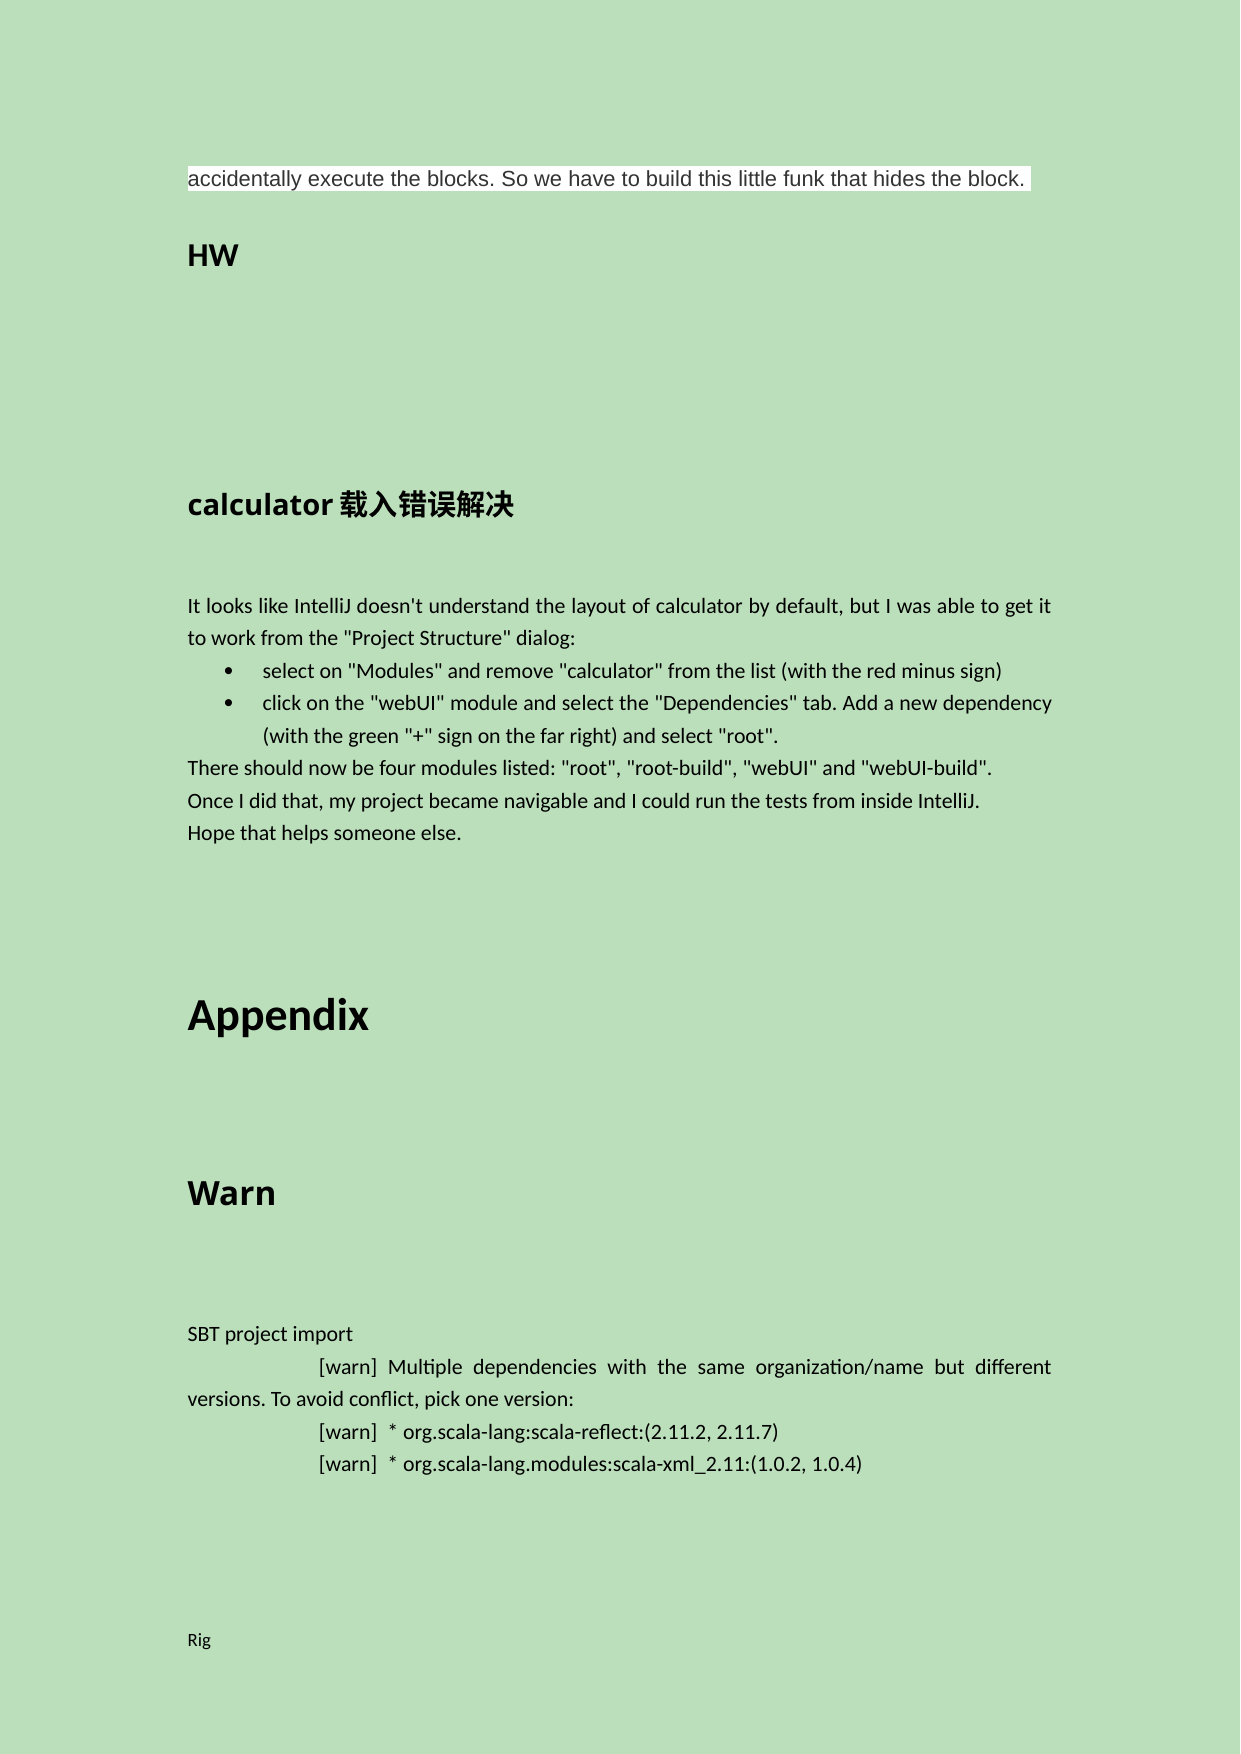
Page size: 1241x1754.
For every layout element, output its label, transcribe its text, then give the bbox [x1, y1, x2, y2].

subtitle HW [187, 222, 1053, 287]
list click on the "webUI" module and select the "Dependencies" tab. Add a new dependency (with the green "+" sign on the far right) and select "root". [225, 686, 1053, 751]
text There should now be four modules listed: "root", "root-build", "webUI" and "webUI-build". [187, 751, 1053, 784]
subtitle Appendix [187, 982, 1053, 1047]
text It looks like IntelliJ doesn't understand the layout of calculator by default, but I was able to get it to work from the "Project Structure" dialog: [187, 589, 1053, 654]
subtitle calculator载入错误解决 [187, 470, 1053, 535]
text Once I did that, my project became navigable and I could run the tests from inside IntelliJ. [187, 784, 1053, 816]
text [warn] Multiple dependencies with the same organization/name but different versions. To avoid conflict, pick one version: [187, 1350, 1053, 1415]
text Hope that helps someone else. [187, 816, 1053, 849]
list select on "Modules" and remove "calculator" from the list (with the red minus sign) [225, 654, 1053, 686]
text [warn] * org.scala-lang:scala-reflect:(2.11.2, 2.11.7) [187, 1415, 1053, 1448]
text SBT project import [187, 1318, 1053, 1350]
subtitle Warn [187, 1160, 1053, 1225]
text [187, 162, 1053, 194]
text [warn] * org.scala-lang.modules:scala-xml_2.11:(1.0.2, 1.0.4) [187, 1448, 1053, 1480]
